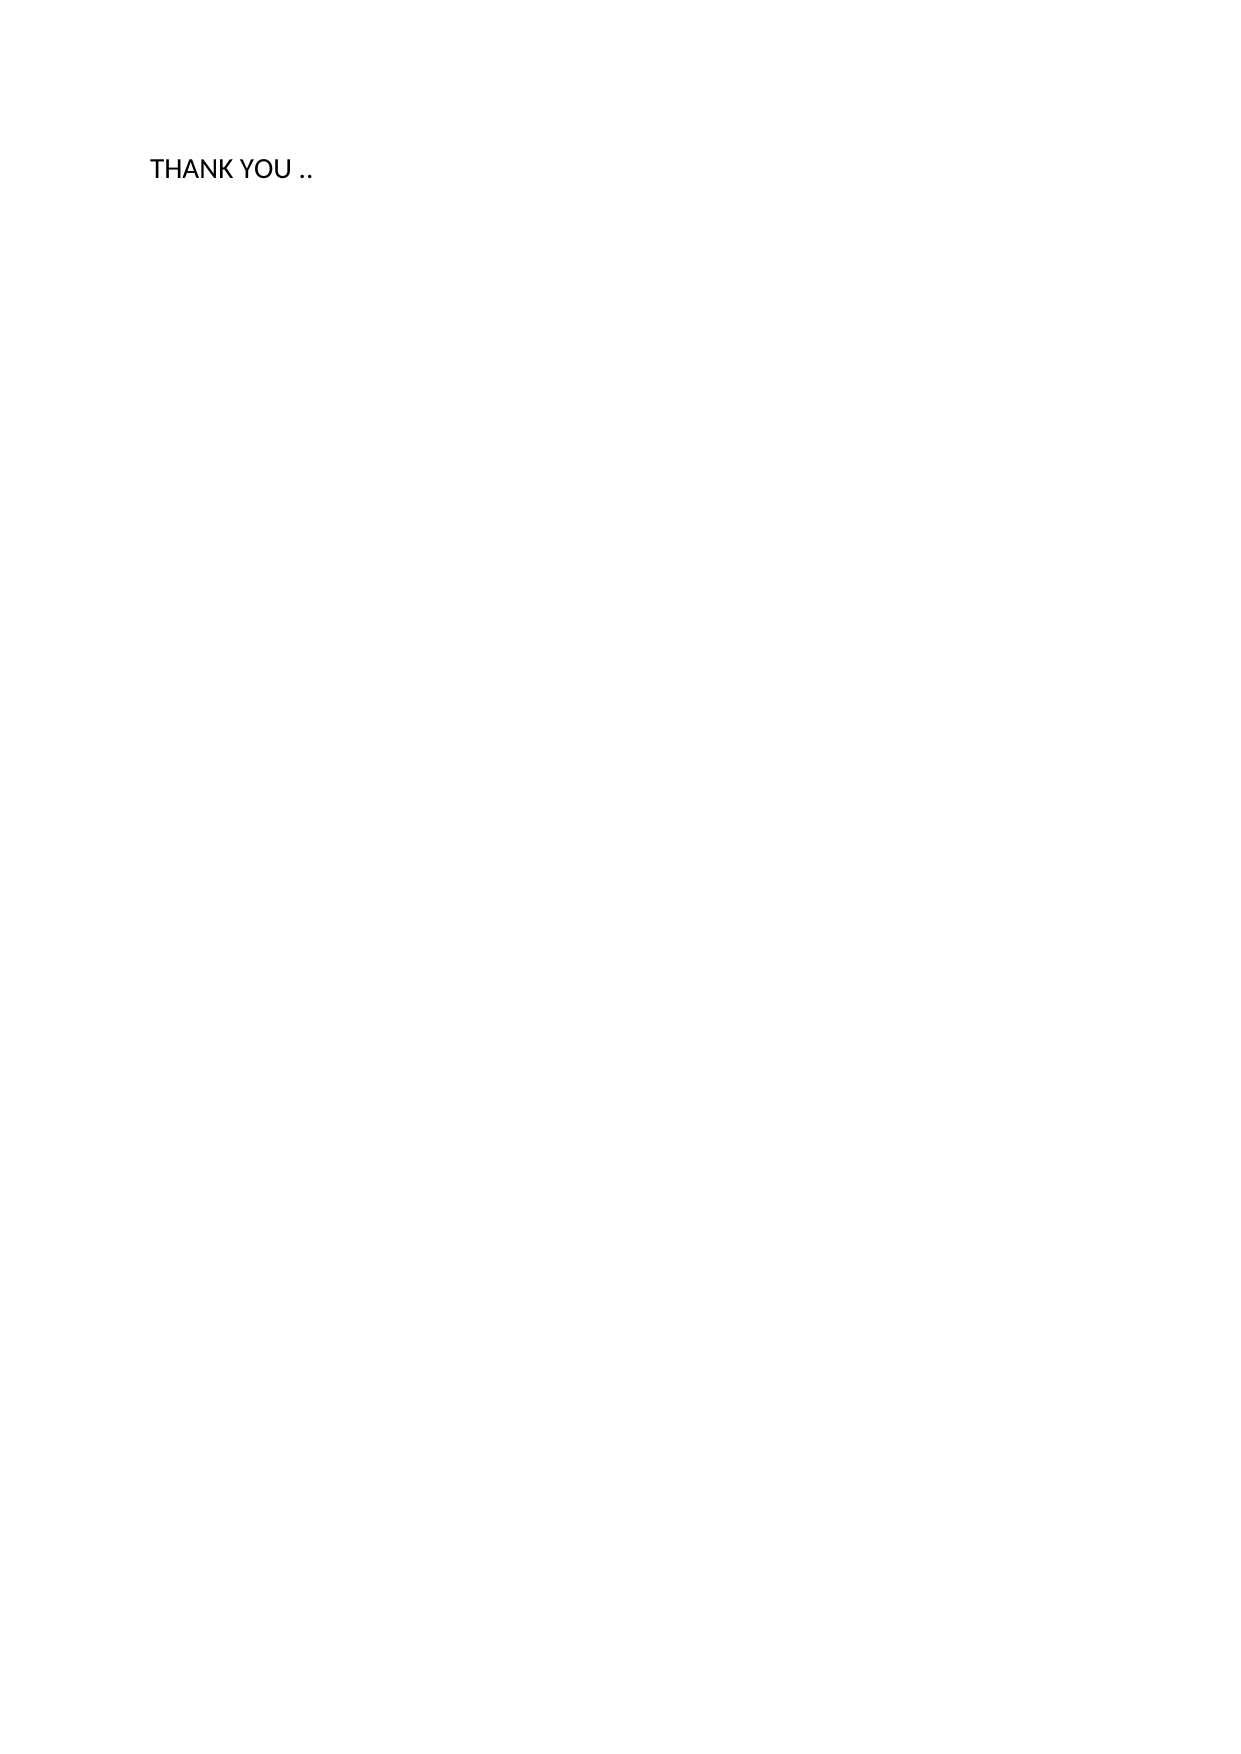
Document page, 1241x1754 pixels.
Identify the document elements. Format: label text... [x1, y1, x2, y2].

text THANK YOU .. [150, 150, 1090, 186]
